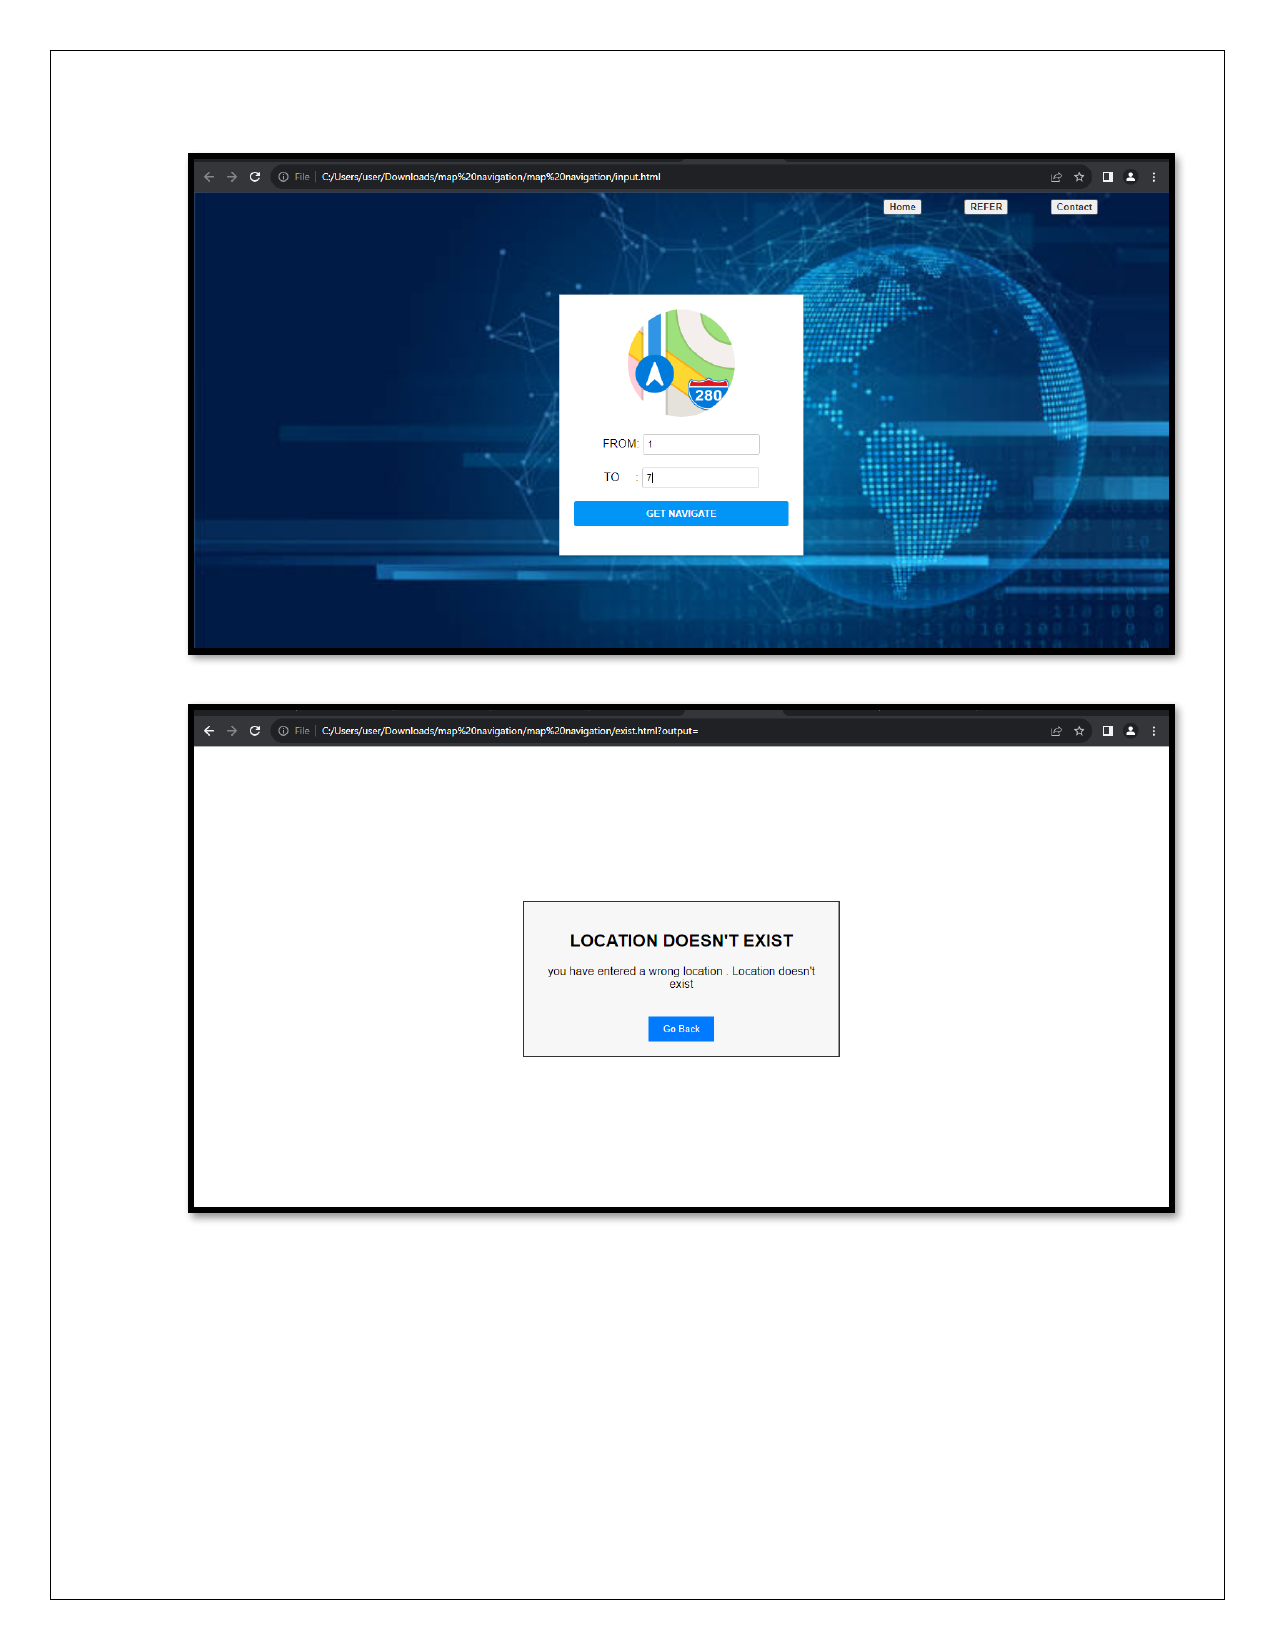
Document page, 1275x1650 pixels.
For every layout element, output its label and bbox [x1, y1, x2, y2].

picture [194, 159, 1169, 648]
picture [194, 710, 1169, 1207]
